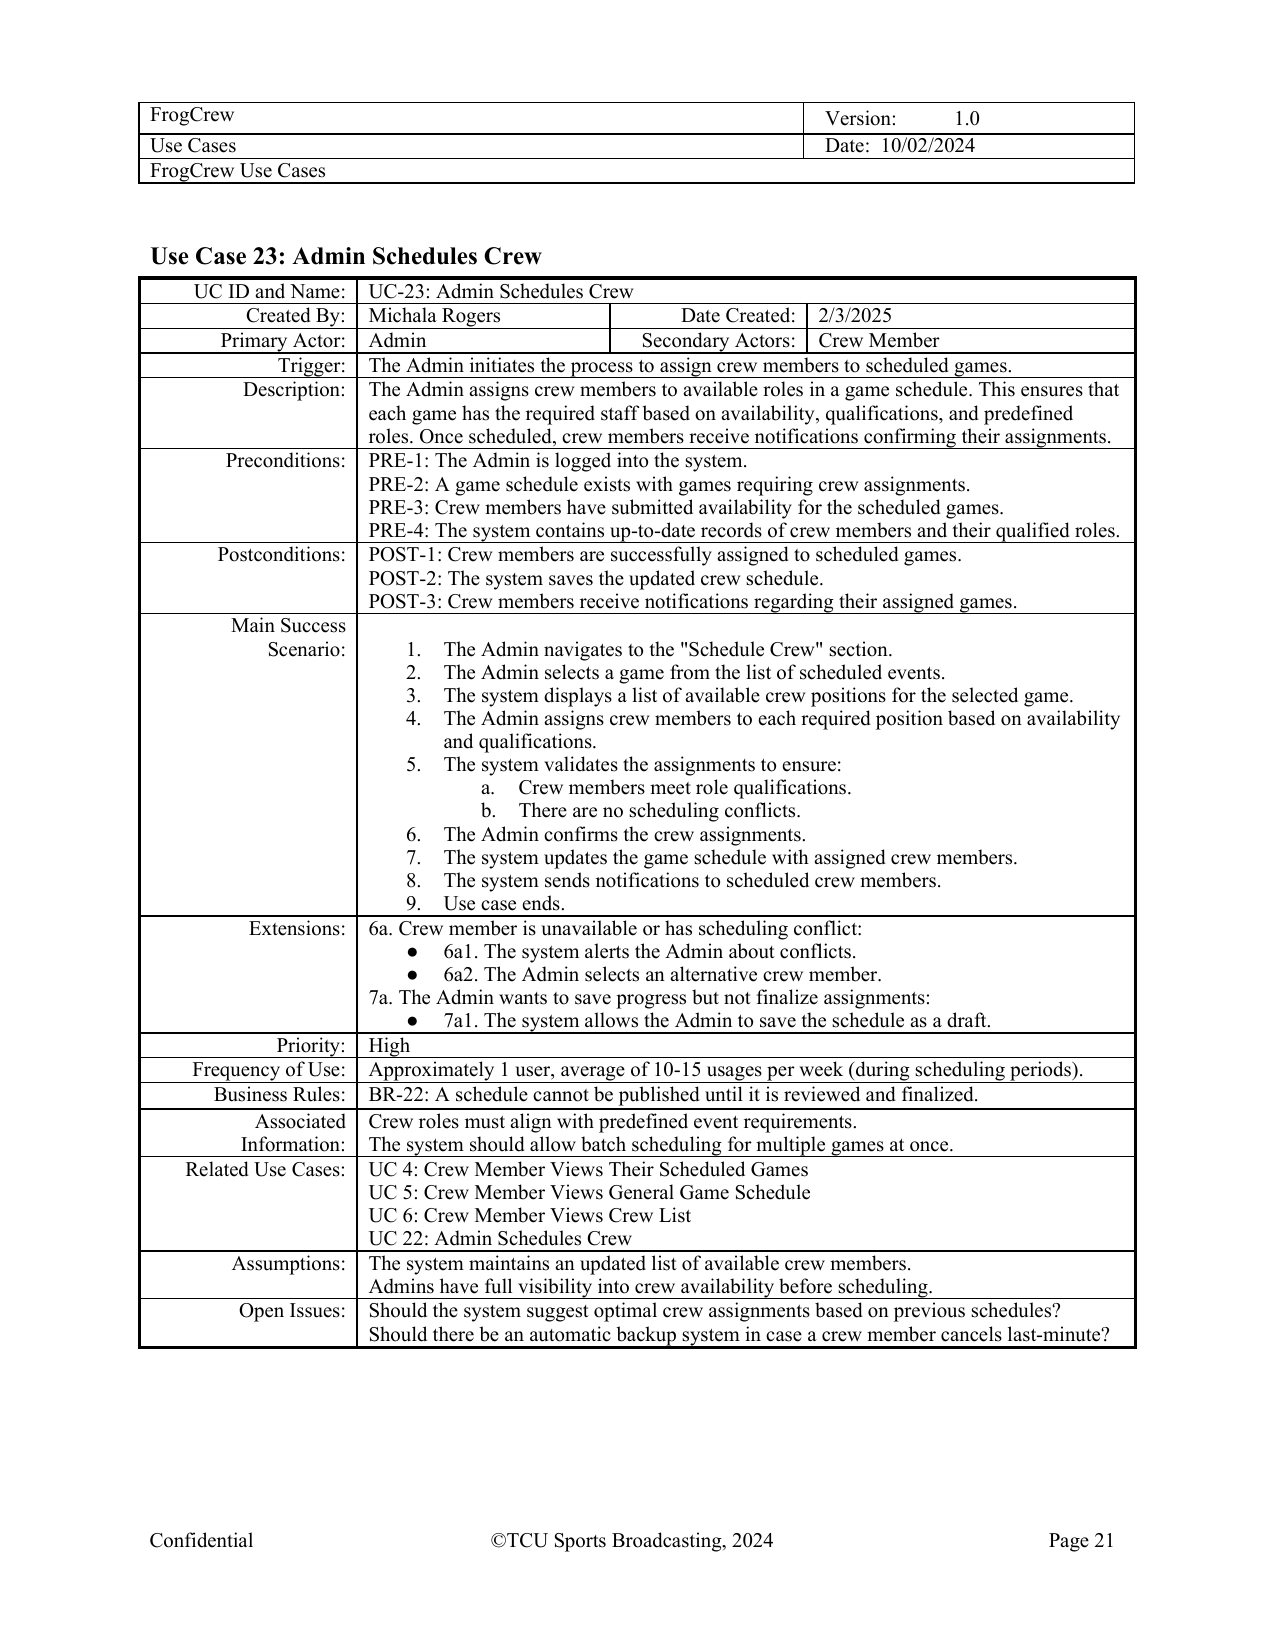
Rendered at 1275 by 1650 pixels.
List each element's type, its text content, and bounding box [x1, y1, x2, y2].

table_cell Created By: [141, 304, 356, 327]
table_cell Trigger: [141, 354, 356, 377]
table_cell Primary Actor: [141, 329, 356, 352]
table_cell Related Use Cases: [141, 1157, 356, 1250]
table_cell BR-22: A schedule cannot be published until it is reviewed and finalized. [358, 1083, 1134, 1108]
table_cell UC 4: Crew Member Views Their Scheduled Games UC 5: Crew Member Views General Game Schedule UC 6: Crew Member Views Crew List UC 22: Admin Schedules Crew [358, 1157, 1134, 1250]
table_cell Priority: [141, 1034, 356, 1057]
table_cell Approximately 1 user, average of 10-15 usages per week (during scheduling periods). [358, 1058, 1134, 1081]
table_cell PRE-1: The Admin is logged into the system. PRE-2: A game schedule exists with games requiring crew assignments. PRE-3: Crew members have submitted availability for the scheduled games. PRE-4: The system contains up-to-date records of crew members and their qualified roles. [358, 449, 1134, 542]
table_cell Michala Rogers [358, 304, 609, 327]
subtitle Use Case 23: Admin Schedules Crew [150, 242, 1125, 270]
table_cell The system maintains an updated list of available crew members. Admins have full visibility into crew availability before scheduling. [358, 1252, 1134, 1298]
table_cell Should the system suggest optimal crew assignments based on previous schedules? Should there be an automatic backup system in case a crew member cancels last-minute? [358, 1299, 1134, 1346]
table_cell Postconditions: [141, 543, 356, 613]
table_cell Associated Information: [141, 1110, 356, 1156]
table_cell Frequency of Use: [141, 1058, 356, 1081]
table_cell Business Rules: [141, 1083, 356, 1108]
table_cell Description: [141, 378, 356, 448]
table_cell High [358, 1034, 1134, 1057]
table_cell The Admin assigns crew members to available roles in a game schedule. This ensures that each game has the required staff based on availability, qualifications, and predefined roles. Once scheduled, crew members receive notifications confirming their assignments. [358, 378, 1134, 448]
table_cell Secondary Actors: [611, 329, 806, 352]
table_cell Crew Member [808, 329, 1134, 352]
table_cell Main Success Scenario: [141, 614, 356, 915]
table_cell The Admin initiates the process to assign crew members to scheduled games. [358, 354, 1134, 377]
table_header UC-23: Admin Schedules Crew [358, 280, 1134, 303]
table_cell The Admin navigates to the "Schedule Crew" section. The Admin selects a game from the list of scheduled events. The system displays a list of available crew positions for the selected game. The Admin assigns crew members to each required position based on availability and qualifications. The system validates the assignments to ensure: Crew members meet role qualifications. There are no scheduling conflicts. The Admin confirms the crew assignments. The system updates the game schedule with assigned crew members. The system sends notifications to scheduled crew members. Use case ends. [358, 614, 1134, 915]
table_cell Extensions: [141, 917, 356, 1032]
table_cell Admin [358, 329, 609, 352]
table_cell Preconditions: [141, 449, 356, 542]
table_cell POST-1: Crew members are successfully assigned to scheduled games. POST-2: The system saves the updated crew schedule. POST-3: Crew members receive notifications regarding their assigned games. [358, 543, 1134, 613]
table_cell 6a. Crew member is unavailable or has scheduling conflict: 6a1. The system alerts the Admin about conflicts. 6a2. The Admin selects an alternative crew member. 7a. The Admin wants to save progress but not finalize assignments: 7a1. The system allows the Admin to save the schedule as a draft. [358, 917, 1134, 1032]
table_header UC ID and Name: [141, 280, 356, 303]
table_cell Crew roles must align with predefined event requirements. The system should allow batch scheduling for multiple games at once. [358, 1110, 1134, 1156]
table_cell Assumptions: [141, 1252, 356, 1298]
table_cell Date Created: [611, 304, 806, 327]
table_cell 2/3/2025 [808, 304, 1134, 327]
table_cell Open Issues: [141, 1299, 356, 1346]
